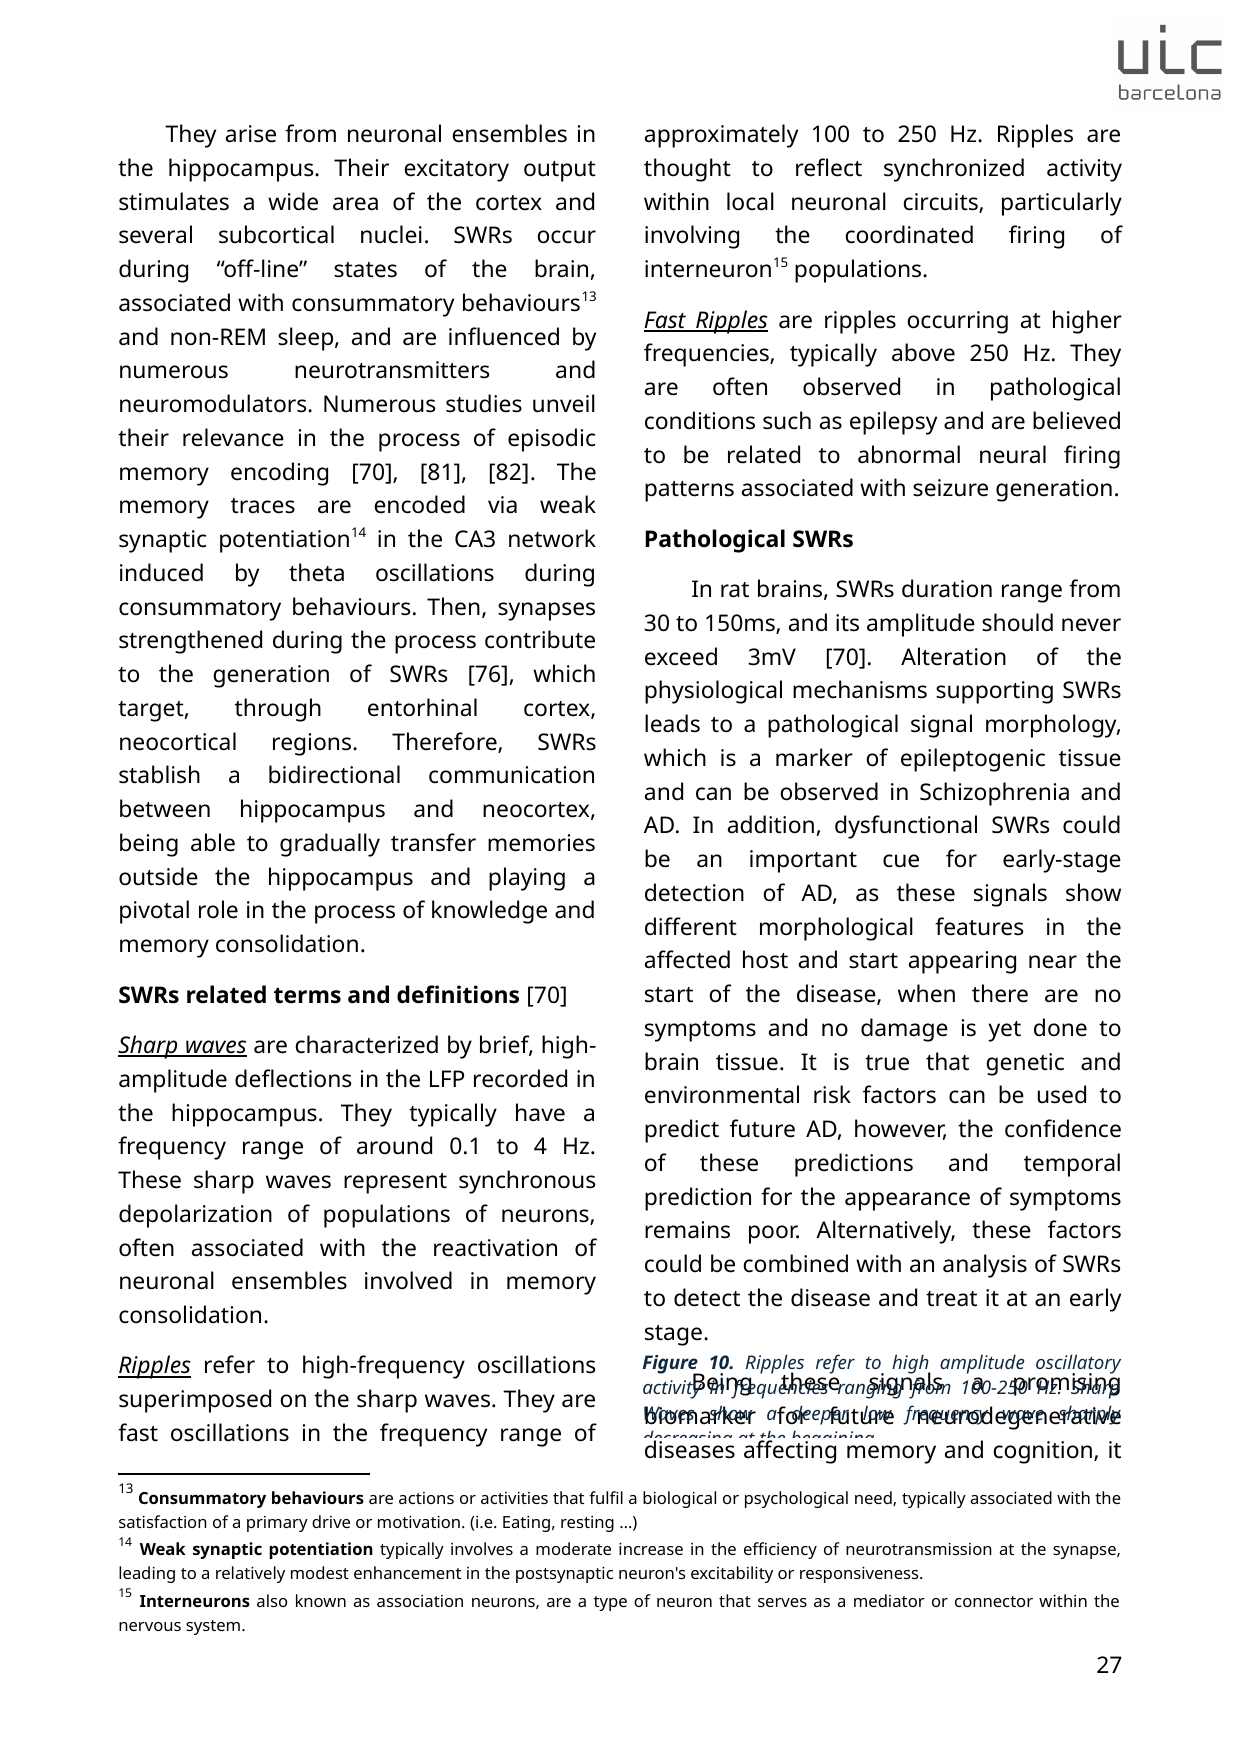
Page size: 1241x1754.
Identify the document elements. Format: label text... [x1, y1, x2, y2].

text Fast Ripples are ripples occurring at higher frequencies, typically above 250 Hz. They are often observed in pathological conditions such as epilepsy and are believed to be related to abnormal neural firing patterns associated with seizure generation. [644, 303, 1122, 503]
text Ripples refer to high-frequency oscillations superimposed on the sharp waves. They are fast oscillations in the frequency range of approximately 100 to 250 Hz. Ripples are thought to reflect synchronized activity within local neuronal circuits, particularly involving the coordinated firing of interneuron populations. [118, 1349, 596, 1448]
text They arise from neuronal ensembles in the hippocampus. Their excitatory output stimulates a wide area of the cortex and several subcortical nuclei. SWRs occur during “off-line” states of the brain, associated with consummatory behaviours and non-REM sleep, and are inﬂuenced by numerous neurotransmitters and neuromodulators. Numerous studies unveil their relevance in the process of episodic memory encoding . The memory traces are encoded via weak synaptic potentiation in the CA3 network induced by theta oscillations during consummatory behaviours. Then, synapses strengthened during the process contribute to the generation of SWRs , which target, through entorhinal cortex, neocortical regions. Therefore, SWRs stablish a bidirectional communication between hippocampus and neocortex, being able to gradually transfer memories outside the hippocampus and playing a pivotal role in the process of knowledge and memory consolidation. [118, 118, 596, 959]
picture [1110, 11, 1229, 110]
text In rat brains, SWRs duration range from 30 to 150ms, and its amplitude should never exceed 3mV . Alteration of the physiological mechanisms supporting SWRs leads to a pathological signal morphology, which is a marker of epileptogenic tissue and can be observed in Schizophrenia and AD. In addition, dysfunctional SWRs could be an important cue for early-stage detection of AD, as these signals show different morphological features in the affected host and start appearing near the start of the disease, when there are no symptoms and no damage is yet done to brain tissue. It is true that genetic and environmental risk factors can be used to predict future AD, however, the confidence of these predictions and temporal prediction for the appearance of symptoms remains poor. Alternatively, these factors could be combined with an analysis of SWRs to detect the disease and treat it at an early stage. [644, 573, 1122, 1347]
text Ripples refer to high-frequency oscillations superimposed on the sharp waves. They are fast oscillations in the frequency range of approximately 100 to 250 Hz. Ripples are thought to reflect synchronized activity within local neuronal circuits, particularly involving the coordinated firing of interneuron populations. [644, 118, 1122, 284]
text Sharp waves are characterized by brief, high-amplitude deflections in the LFP recorded in the hippocampus. They typically have a frequency range of around 0.1 to 4 Hz. These sharp waves represent synchronous depolarization of populations of neurons, often associated with the reactivation of neuronal ensembles involved in memory consolidation. [118, 1029, 596, 1330]
text SWRs related terms and definitions [118, 978, 596, 1010]
text Pathological SWRs [644, 523, 1122, 554]
